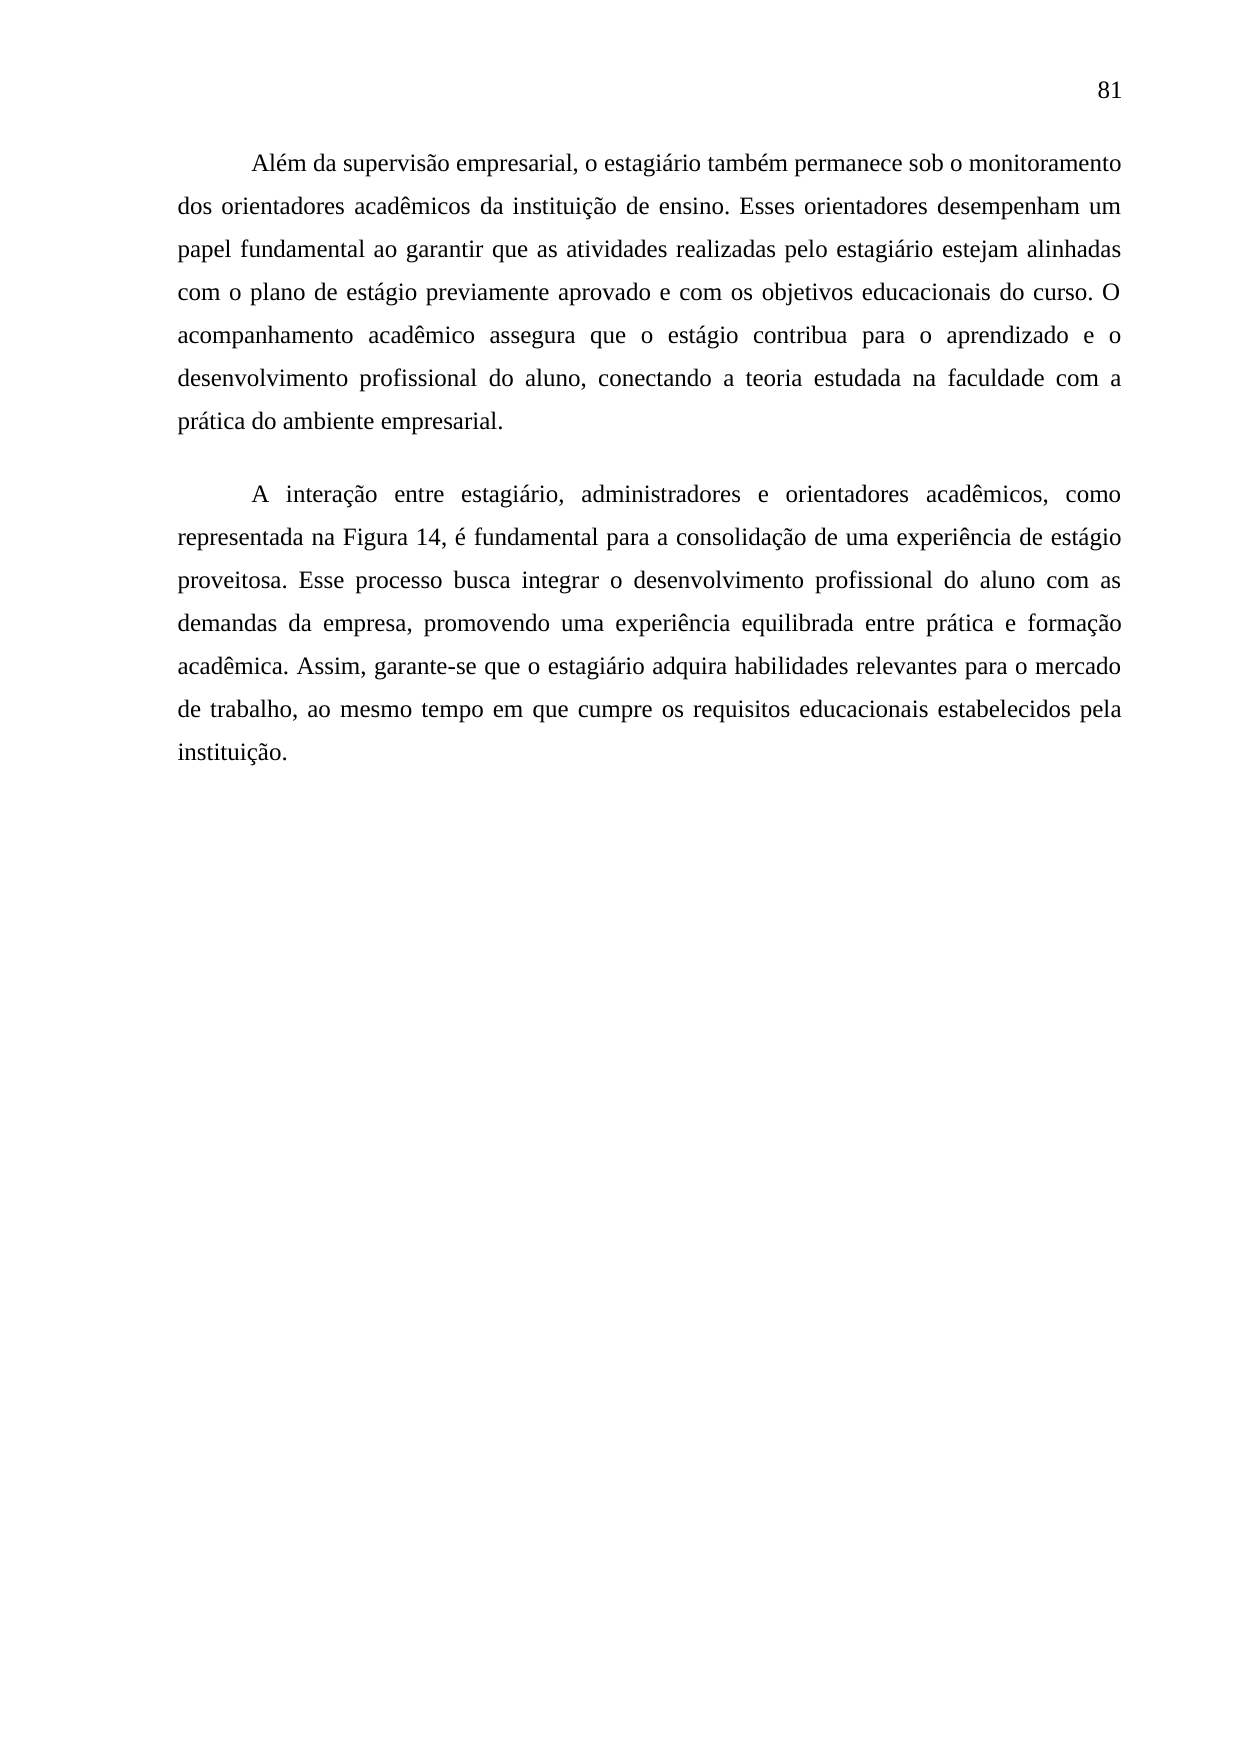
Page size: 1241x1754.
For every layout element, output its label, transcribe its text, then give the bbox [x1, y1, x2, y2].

text A interação entre estagiário, administradores e orientadores acadêmicos, como representada na Figura 14, é fundamental para a consolidação de uma experiência de estágio proveitosa. Esse processo busca integrar o desenvolvimento profissional do aluno com as demandas da empresa, promovendo uma experiência equilibrada entre prática e formação acadêmica. Assim, garante-se que o estagiário adquira habilidades relevantes para o mercado de trabalho, ao mesmo tempo em que cumpre os requisitos educacionais estabelecidos pela instituição. [177, 479, 1122, 766]
text Além da supervisão empresarial, o estagiário também permanece sob o monitoramento dos orientadores acadêmicos da instituição de ensino. Esses orientadores desempenham um papel fundamental ao garantir que as atividades realizadas pelo estagiário estejam alinhadas com o plano de estágio previamente aprovado e com os objetivos educacionais do curso. O acompanhamento acadêmico assegura que o estágio contribua para o aprendizado e o desenvolvimento profissional do aluno, conectando a teoria estudada na faculdade com a prática do ambiente empresarial. [177, 148, 1122, 435]
